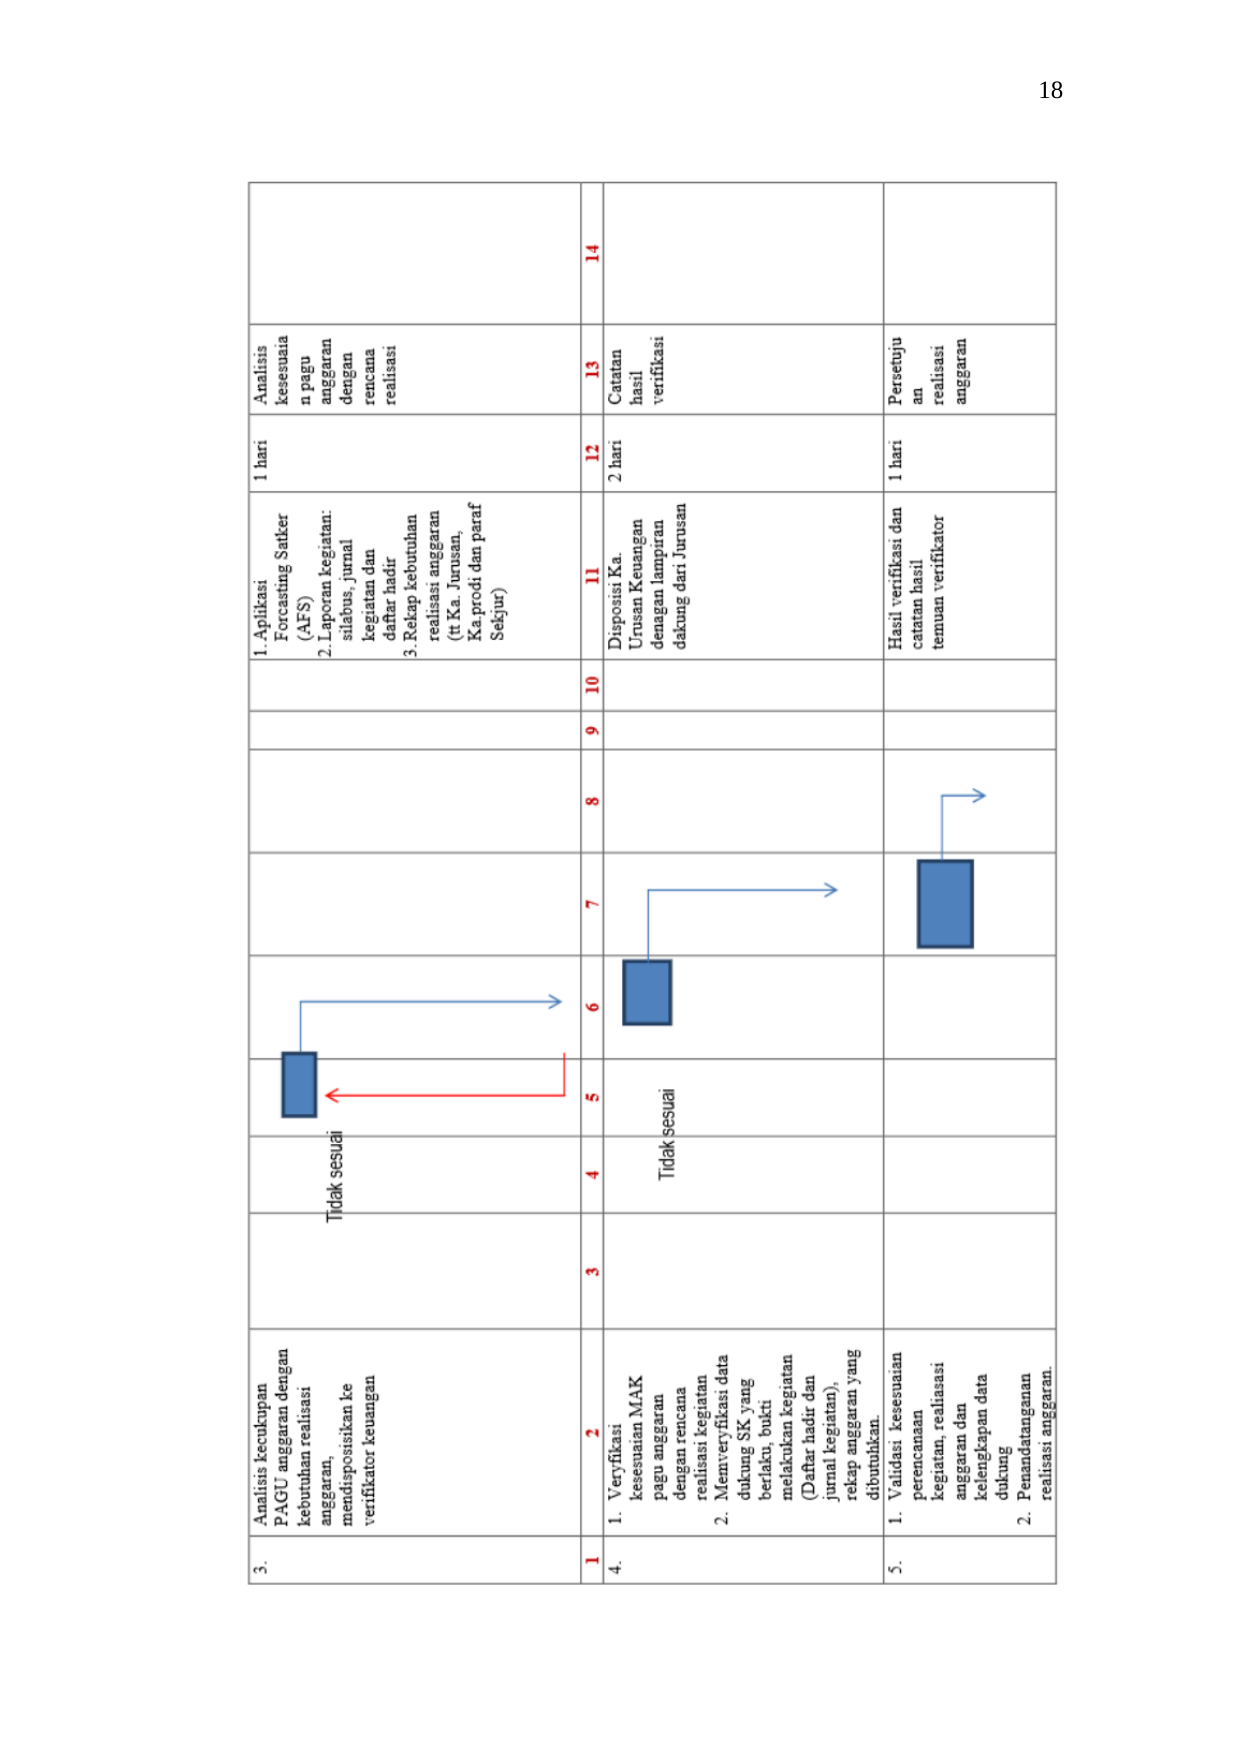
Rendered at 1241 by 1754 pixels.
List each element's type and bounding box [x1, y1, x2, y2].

picture [243, 182, 1060, 1586]
